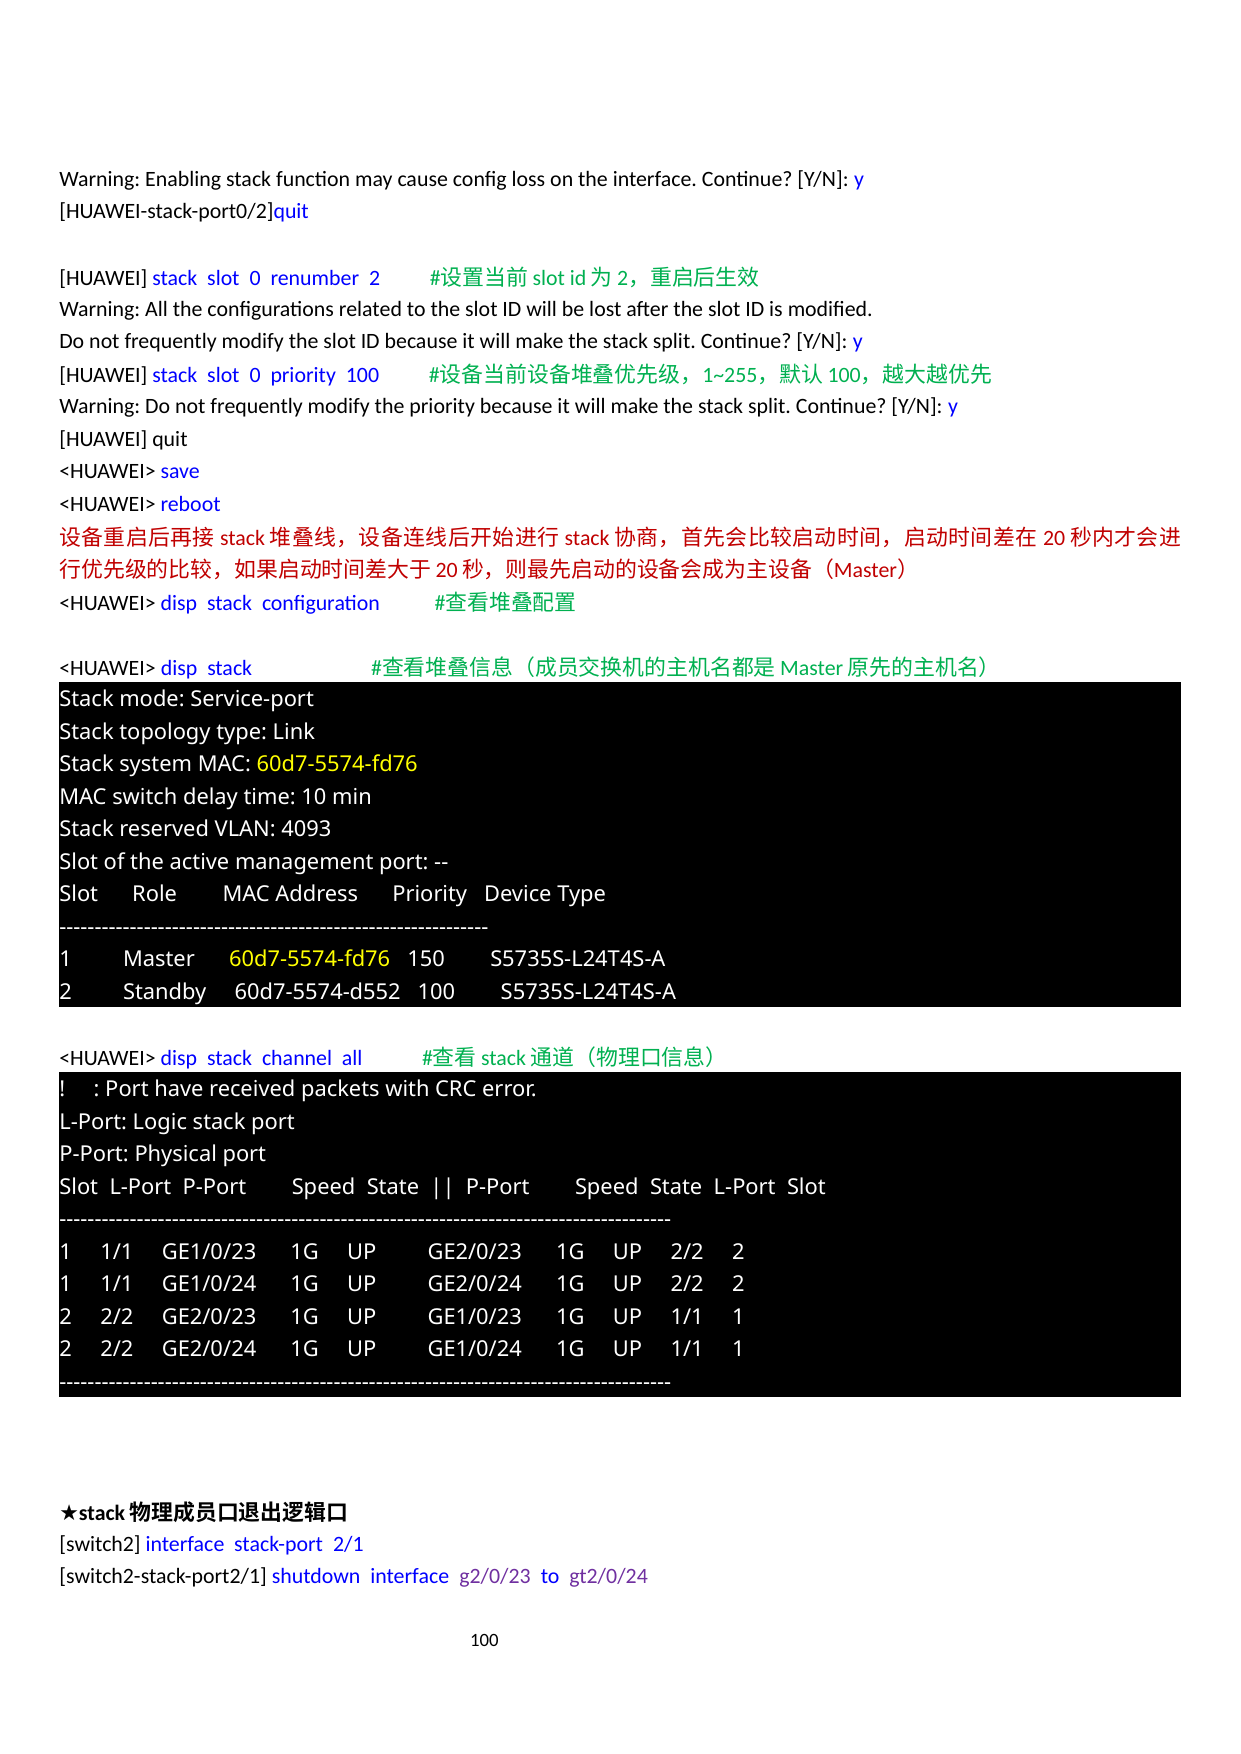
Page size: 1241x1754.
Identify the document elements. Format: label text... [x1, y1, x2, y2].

text MAC switch delay time: 10 min [59, 779, 1181, 812]
text 2 Standby 60d7-5574-d552 100 S5735S-L24T4S-A [59, 974, 1181, 1007]
text 2 2/2 GE2/0/23 1G UP GE1/0/23 1G UP 1/1 1 [59, 1299, 1181, 1332]
text Stack mode: Service-port [59, 682, 1181, 714]
text [HUAWEI-stack-port0/2]quit [59, 194, 1181, 227]
text Slot of the active management port: -- [59, 844, 1181, 877]
text 1 1/1 GE1/0/23 1G UP GE2/0/23 1G UP 2/2 2 [59, 1234, 1181, 1267]
text <HUAWEI> reboot [59, 487, 1181, 519]
text 设备重启后再接stack堆叠线，设备连线后开始进行stack协商，首先会比较启动时间，启动时间差在20秒内才会进行优先级的比较，如果启动时间差大于20秒，则最先启动的设备会成为主设备（Master） [59, 519, 1181, 584]
text <HUAWEI> disp stack #查看堆叠信息（成员交换机的主机名都是Master原先的主机名） [59, 649, 1181, 682]
text Warning: All the configurations related to the slot ID will be lost after the slot ID is modified. [59, 292, 1181, 324]
text [switch2] interface stack-port 2/1 [59, 1527, 1181, 1559]
text <HUAWEI> disp stack configuration #查看堆叠配置 [59, 584, 1181, 617]
text Slot L-Port P-Port Speed State || P-Port Speed State L-Port Slot [59, 1169, 1181, 1202]
text L-Port: Logic stack port [59, 1104, 1181, 1137]
text Do not frequently modify the slot ID because it will make the stack split. Continue? [Y/N]: y [59, 324, 1181, 357]
text P-Port: Physical port [59, 1137, 1181, 1169]
text --------------------------------------------------------------------------------------- [59, 1364, 1181, 1397]
text [HUAWEI] quit [59, 422, 1181, 454]
text Stack system MAC: 60d7-5574-fd76 [59, 747, 1181, 779]
text ! : Port have received packets with CRC error. [59, 1072, 1181, 1104]
text Warning: Enabling stack function may cause config loss on the interface. Continue? [Y/N]: y [59, 162, 1181, 194]
text ★stack物理成员口退出逻辑口 [59, 1494, 1181, 1527]
text 1 Master 60d7-5574-fd76 150 S5735S-L24T4S-A [59, 942, 1181, 974]
text 1 1/1 GE1/0/24 1G UP GE2/0/24 1G UP 2/2 2 [59, 1267, 1181, 1299]
text [HUAWEI] stack slot 0 priority 100 #设备当前设备堆叠优先级，1~255，默认100，越大越优先 [59, 357, 1181, 389]
text Stack reserved VLAN: 4093 [59, 812, 1181, 844]
text [switch2-stack-port2/1] shutdown interface g2/0/23 to gt2/0/24 [59, 1559, 1181, 1592]
text <HUAWEI> save [59, 454, 1181, 487]
text [HUAWEI] stack slot 0 renumber 2 #设置当前slot id为2，重启后生效 [59, 259, 1181, 292]
text Warning: Do not frequently modify the priority because it will make the stack split. Continue? [Y/N]: y [59, 389, 1181, 422]
text 2 2/2 GE2/0/24 1G UP GE1/0/24 1G UP 1/1 1 [59, 1332, 1181, 1364]
text <HUAWEI> disp stack channel all #查看stack通道（物理口信息） [59, 1039, 1181, 1072]
text ------------------------------------------------------------- [59, 909, 1181, 942]
text Slot Role MAC Address Priority Device Type [59, 877, 1181, 909]
text --------------------------------------------------------------------------------------- [59, 1202, 1181, 1234]
text Stack topology type: Link [59, 714, 1181, 747]
